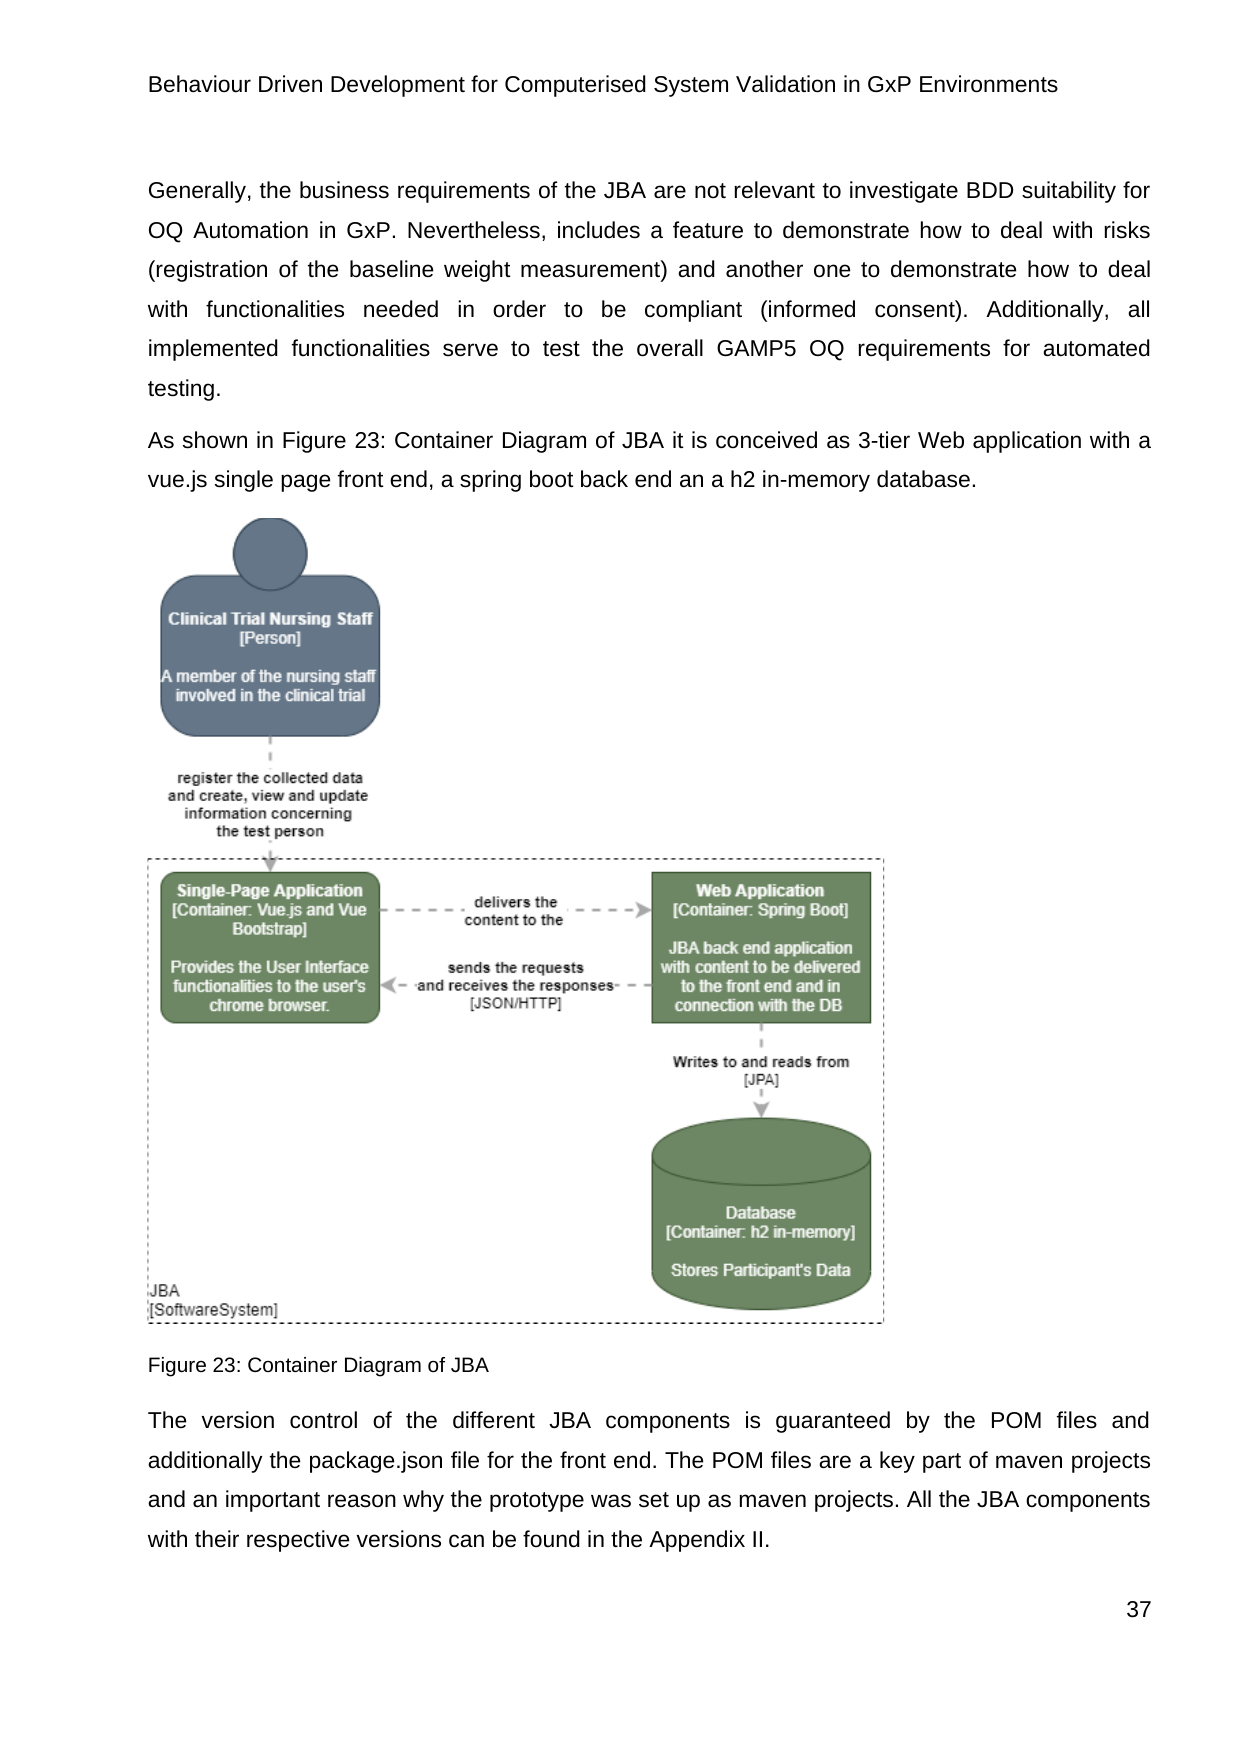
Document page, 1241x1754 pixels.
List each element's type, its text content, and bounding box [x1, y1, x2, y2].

text Figure 23: Container Diagram of JBA [148, 1349, 1152, 1378]
text Generally, the business requirements of the JBA are not relevant to investigate BDD suitability for OQ Automation in GxP. Nevertheless, includes a feature to demonstrate how to deal with risks (registration of the baseline weight measurement) and another one to demonstrate how to deal with functionalities needed in order to be compliant (informed consent). Additionally, all implemented functionalities serve to test the overall GAMP5 OQ requirements for automated testing. [148, 177, 1152, 401]
picture [147, 518, 885, 1324]
text The version control of the different JBA components is guaranteed by the POM files and additionally the package.json file for the front end. The POM files are a key part of maven projects and an important reason why the prototype was set up as maven projects. All the JBA components with their respective versions can be found in the Appendix II. [148, 1407, 1152, 1552]
text As shown in Figure 23: Container Diagram of JBA it is conceived as 3-tier Web application with a vue.js single page front end, a spring boot back end an a h2 in-memory database. [148, 427, 1152, 492]
